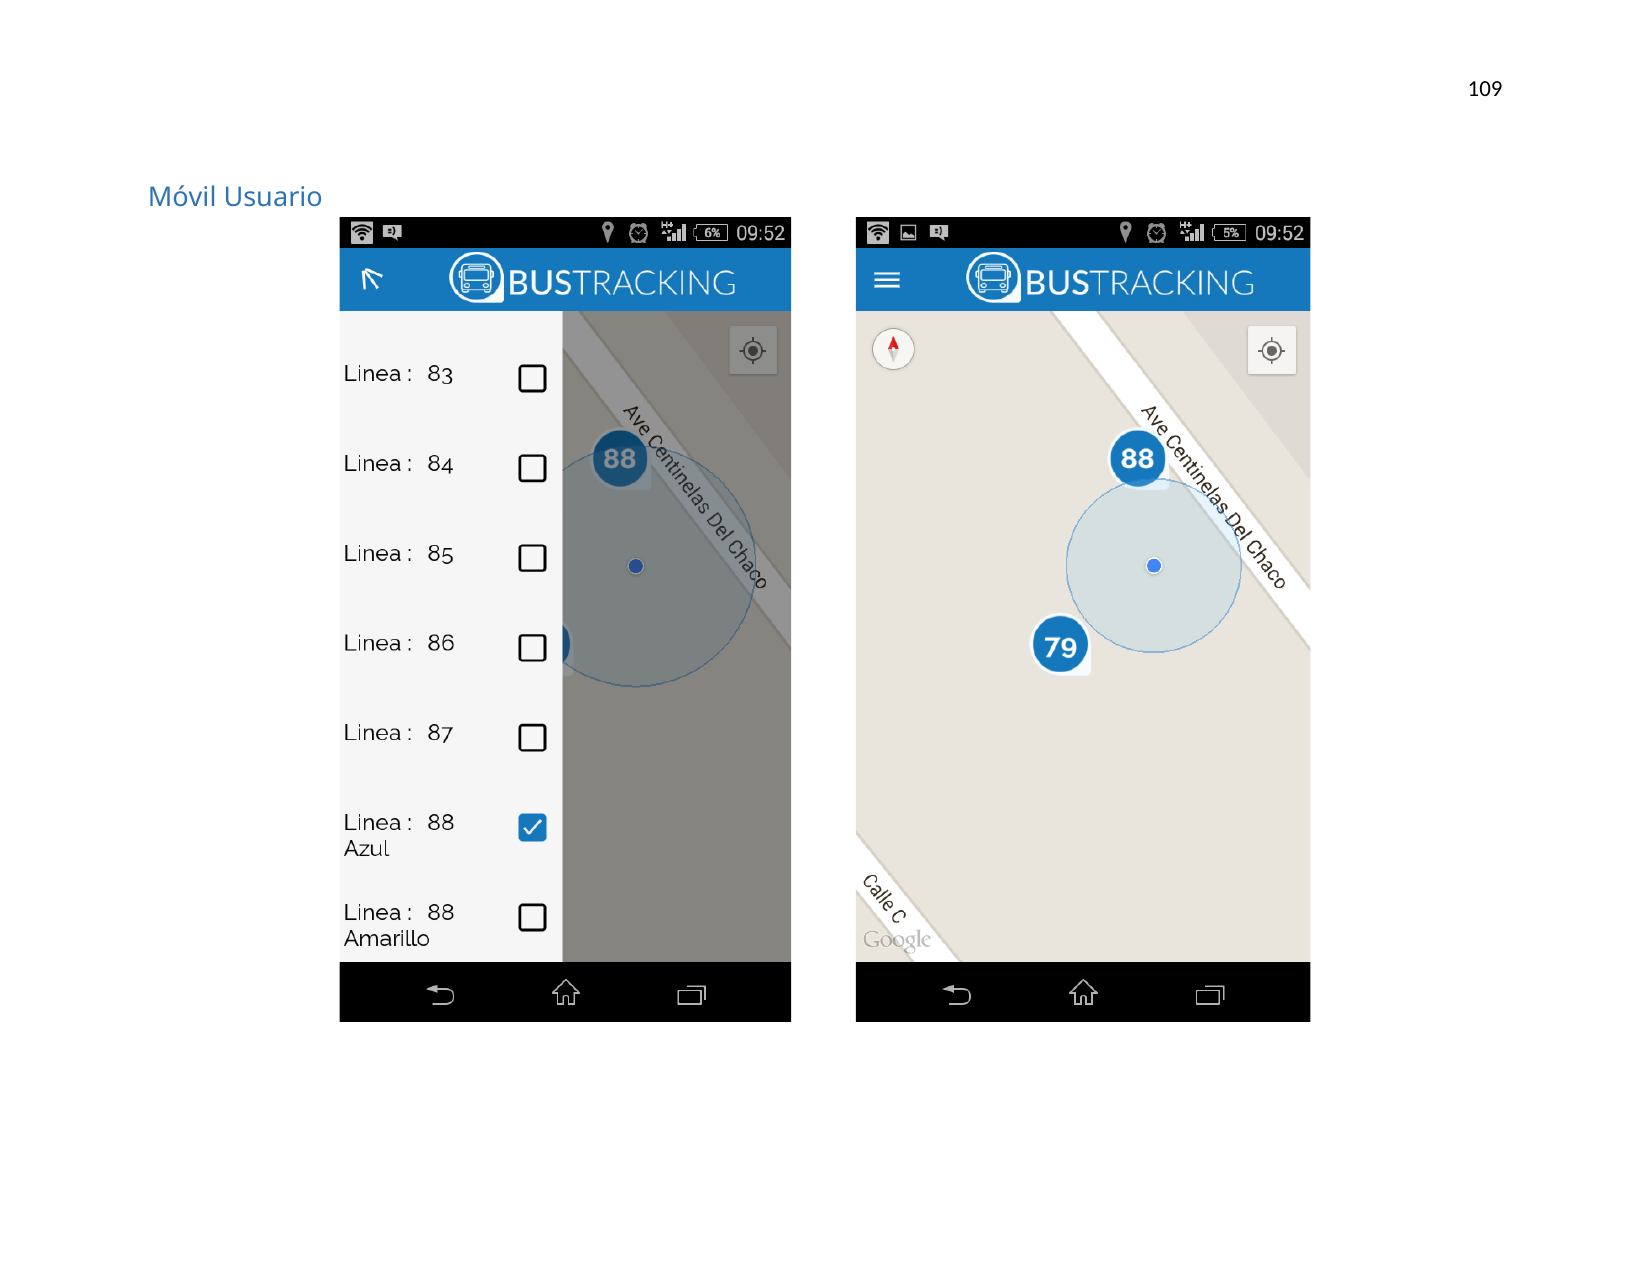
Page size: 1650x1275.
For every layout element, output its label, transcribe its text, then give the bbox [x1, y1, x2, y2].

picture [855, 217, 1311, 1022]
subtitle Móvil Usuario [148, 177, 1502, 214]
picture [339, 217, 792, 1022]
